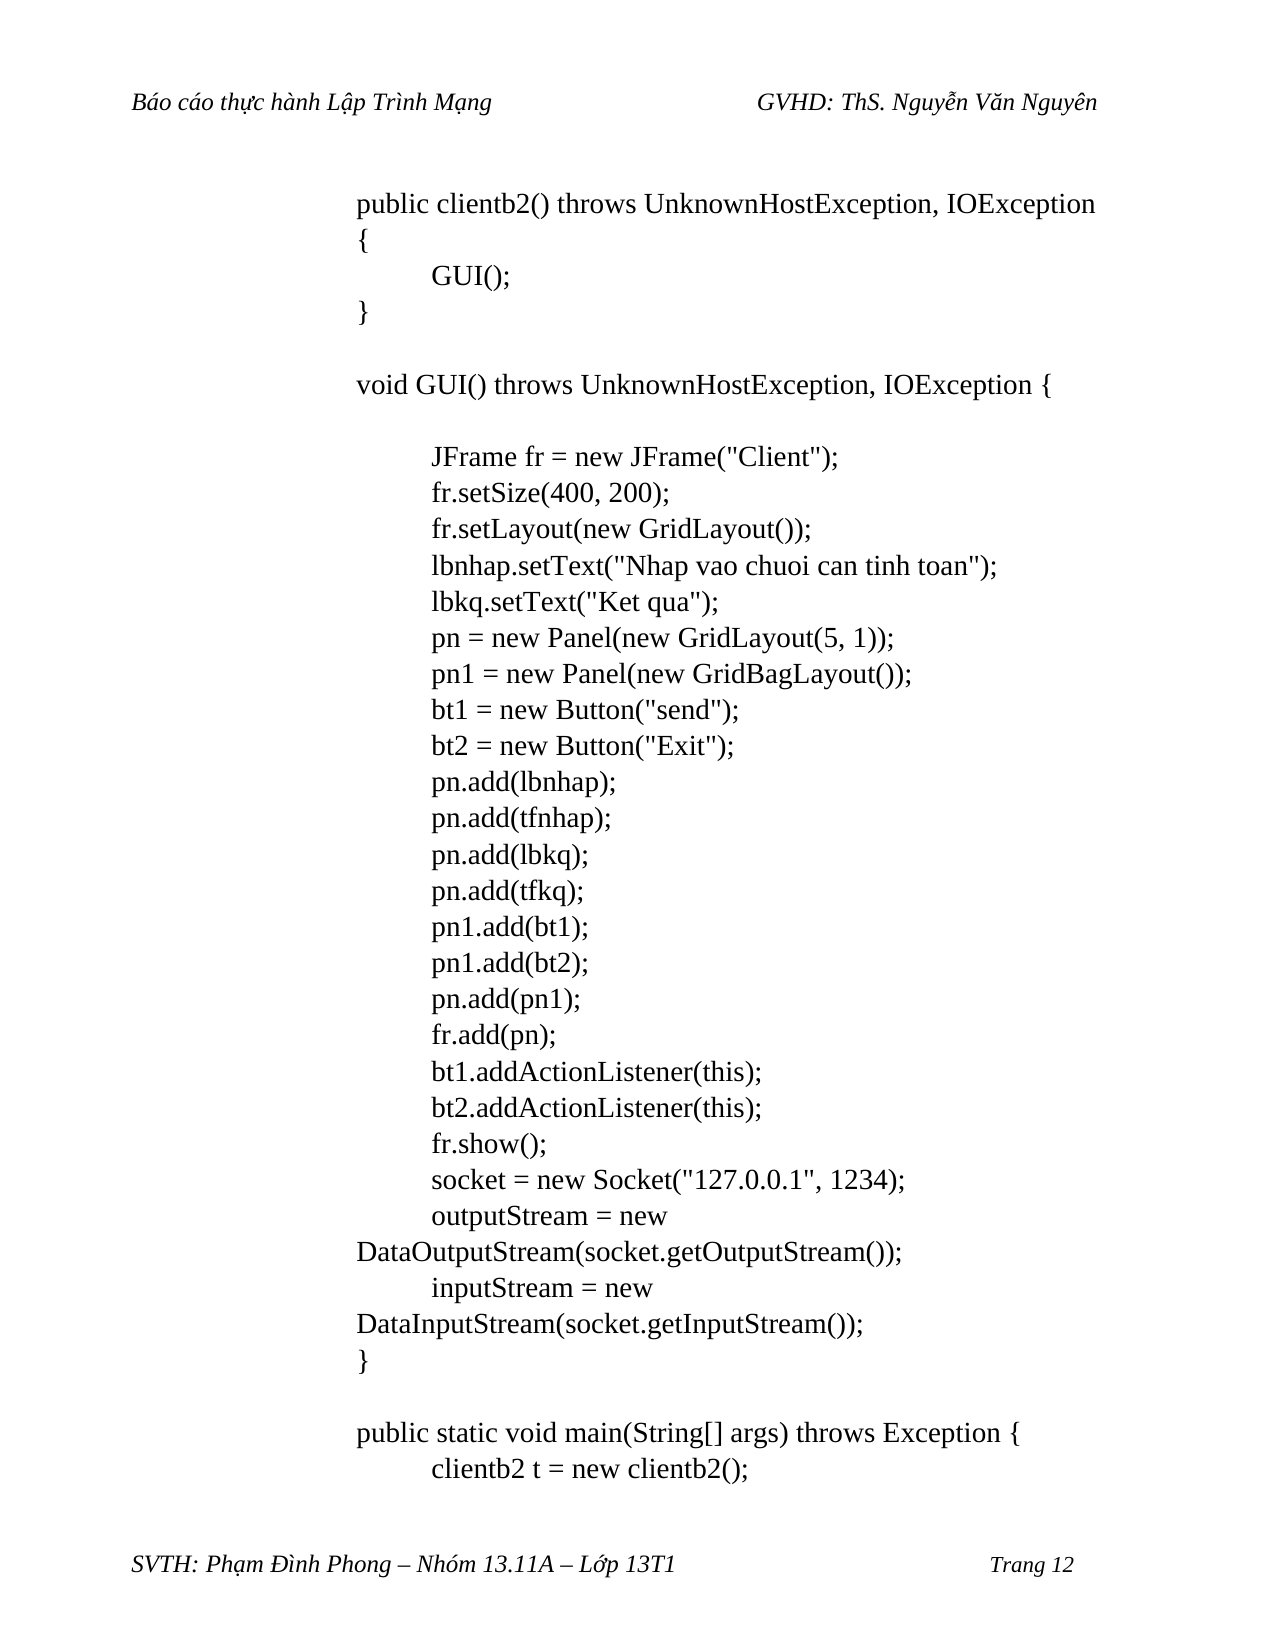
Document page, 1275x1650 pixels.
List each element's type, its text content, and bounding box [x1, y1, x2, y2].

list pn1 = new Panel(new GridBagLayout()); [281, 656, 1116, 689]
list fr.setSize(400, 200); [281, 475, 1116, 509]
list fr.show(); [281, 1126, 1116, 1159]
list clientb2 t = new clientb2(); [281, 1451, 1116, 1485]
list public clientb2() throws UnknownHostException, IOException { [281, 186, 1116, 256]
list lbnhap.setText("Nhap vao chuoi can tinh toan"); [281, 548, 1116, 581]
list pn.add(tfkq); [281, 873, 1116, 906]
list pn1.add(bt1); [281, 909, 1116, 943]
list fr.setLayout(new GridLayout()); [281, 511, 1116, 545]
list pn.add(tfnhap); [281, 801, 1116, 834]
list pn.add(lbnhap); [281, 764, 1116, 798]
list pn.add(pn1); [281, 981, 1116, 1015]
list pn1.add(bt2); [281, 945, 1116, 979]
list bt2 = new Button("Exit"); [281, 728, 1116, 762]
list inputStream = new DataInputStream(socket.getInputStream()); [281, 1271, 1116, 1340]
list bt1.addActionListener(this); [281, 1054, 1116, 1087]
list pn.add(lbkq); [281, 837, 1116, 870]
list bt1 = new Button("send"); [281, 692, 1116, 726]
list void GUI() throws UnknownHostException, IOException { [281, 367, 1116, 400]
list public static void main(String[] args) throws Exception { [281, 1415, 1116, 1449]
list JFrame fr = new JFrame("Client"); [281, 439, 1116, 473]
list fr.add(pn); [281, 1017, 1116, 1051]
list bt2.addActionListener(this); [281, 1090, 1116, 1123]
list lbkq.setText("Ket qua"); [281, 584, 1116, 617]
list GUI(); [281, 258, 1116, 292]
list outputStream = new DataOutputStream(socket.getOutputStream()); [281, 1198, 1116, 1268]
list pn = new Panel(new GridLayout(5, 1)); [281, 620, 1116, 653]
list } [281, 1343, 1116, 1376]
list socket = new Socket("127.0.0.1", 1234); [281, 1162, 1116, 1196]
list } [281, 294, 1116, 328]
